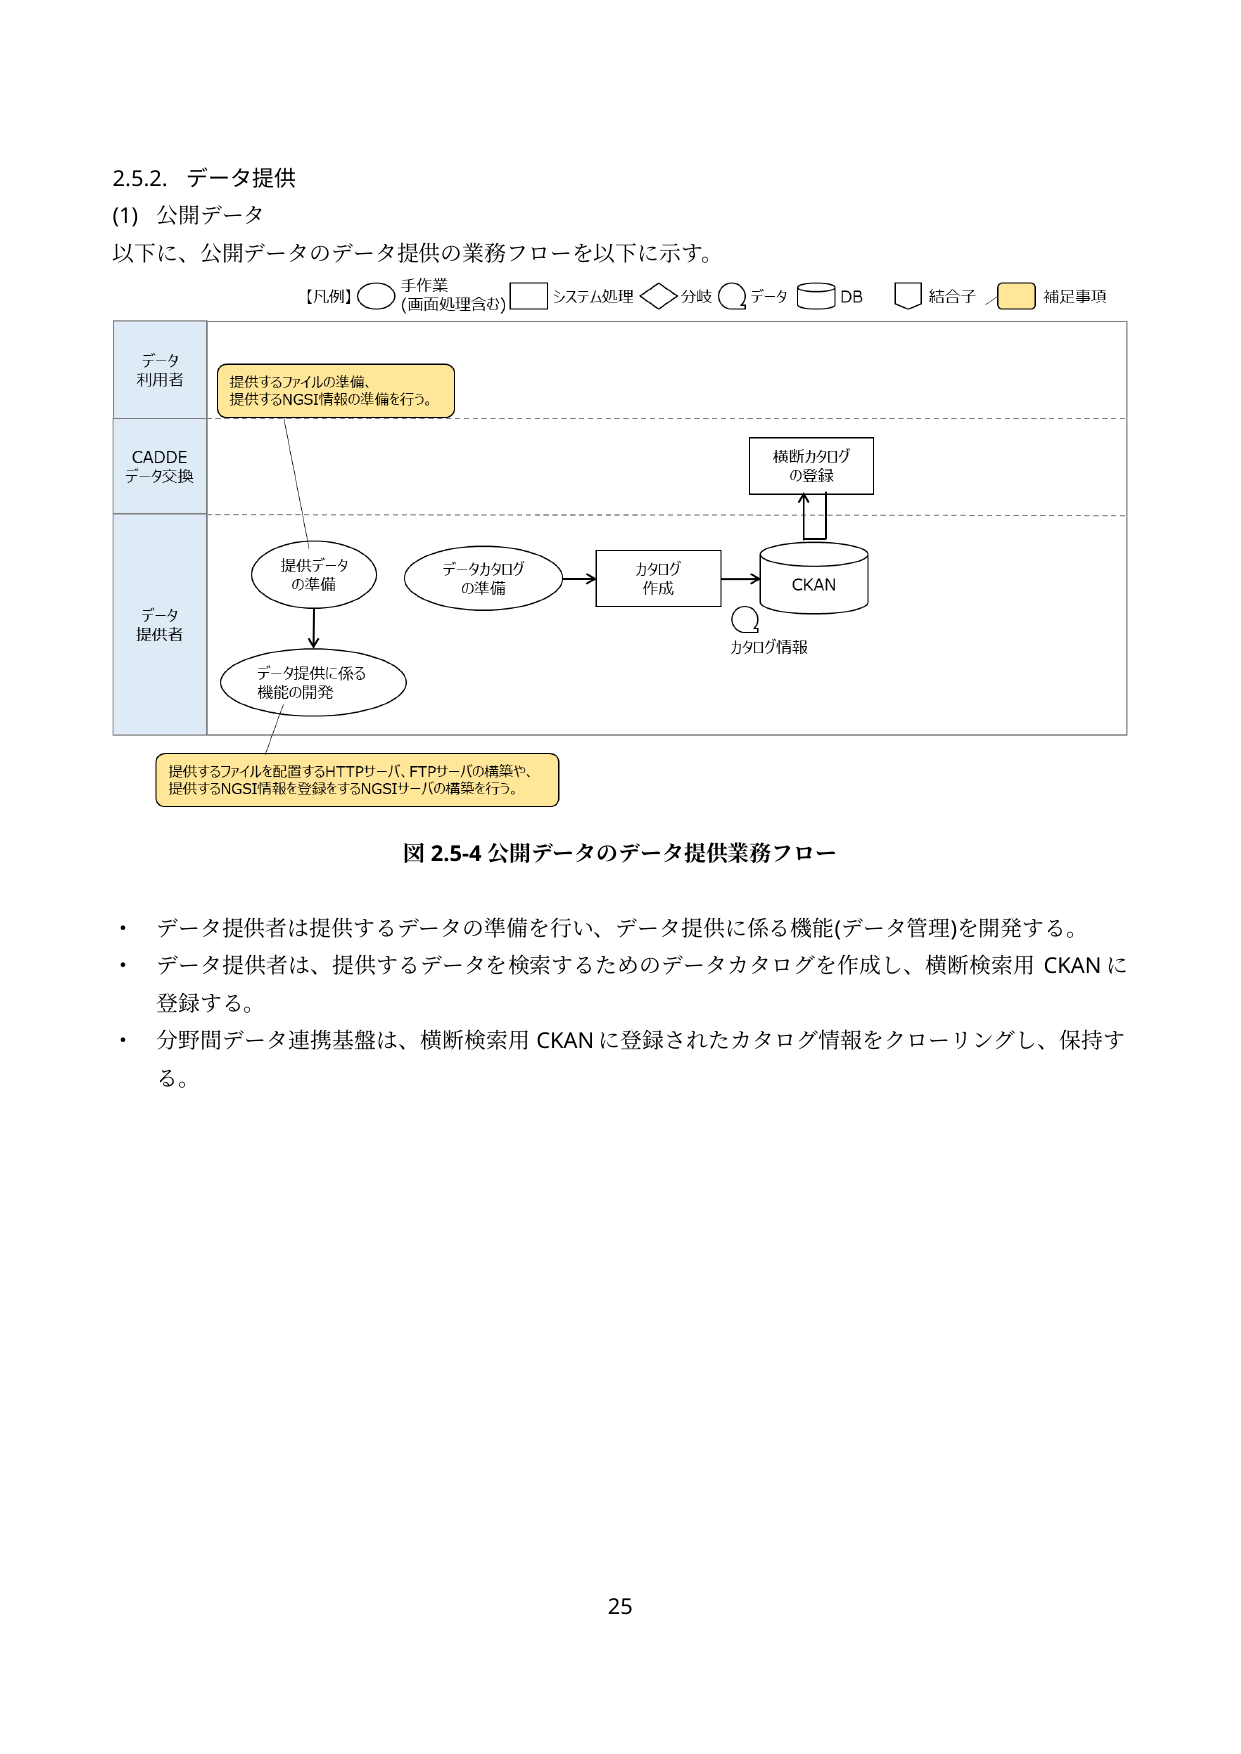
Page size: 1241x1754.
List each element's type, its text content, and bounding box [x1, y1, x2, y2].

list データ提供者は提供するデータの準備を行い、データ提供に係る機能(データ管理)を開発する。 [112, 908, 1128, 946]
text 図 2.5-4 公開データのデータ提供業務フロー [112, 833, 1128, 871]
list 分野間データ連携基盤は、横断検索用CKANに登録されたカタログ情報をクローリングし、保持する。 [112, 1021, 1128, 1096]
picture [112, 270, 1128, 807]
list データ提供者は、提供するデータを検索するためのデータカタログを作成し、横断検索用CKANに登録する。 [112, 946, 1128, 1021]
subtitle データ提供 [112, 158, 1128, 196]
text 以下に、公開データのデータ提供の業務フローを以下に示す。 [112, 233, 1128, 270]
subtitle 公開データ [112, 196, 1128, 233]
